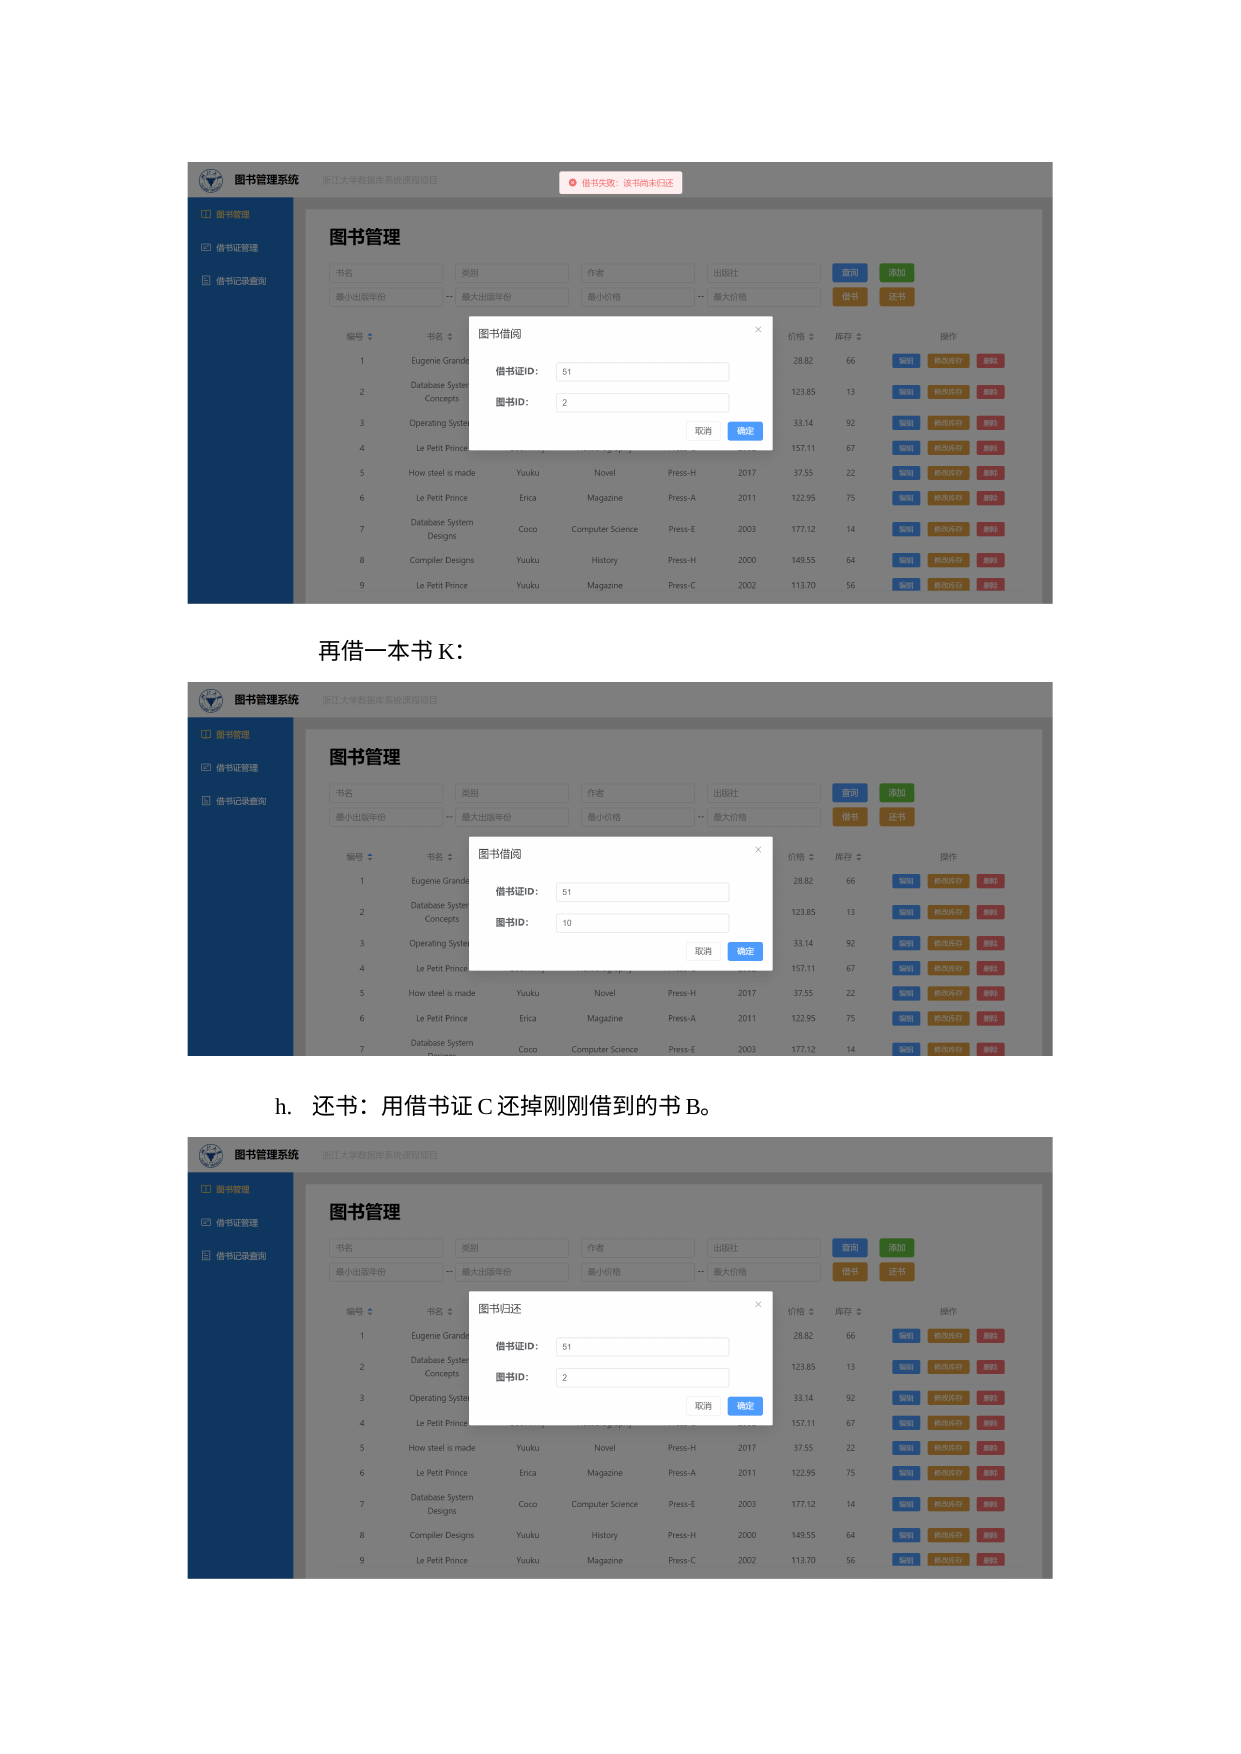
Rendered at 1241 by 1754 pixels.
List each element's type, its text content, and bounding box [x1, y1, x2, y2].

picture [187, 162, 1053, 604]
picture [187, 682, 1053, 1056]
list 还书：用借书证C还掉刚刚借到的书B。 [275, 1072, 1053, 1137]
picture [187, 1137, 1053, 1579]
list 再借一本书K： [187, 617, 1053, 682]
